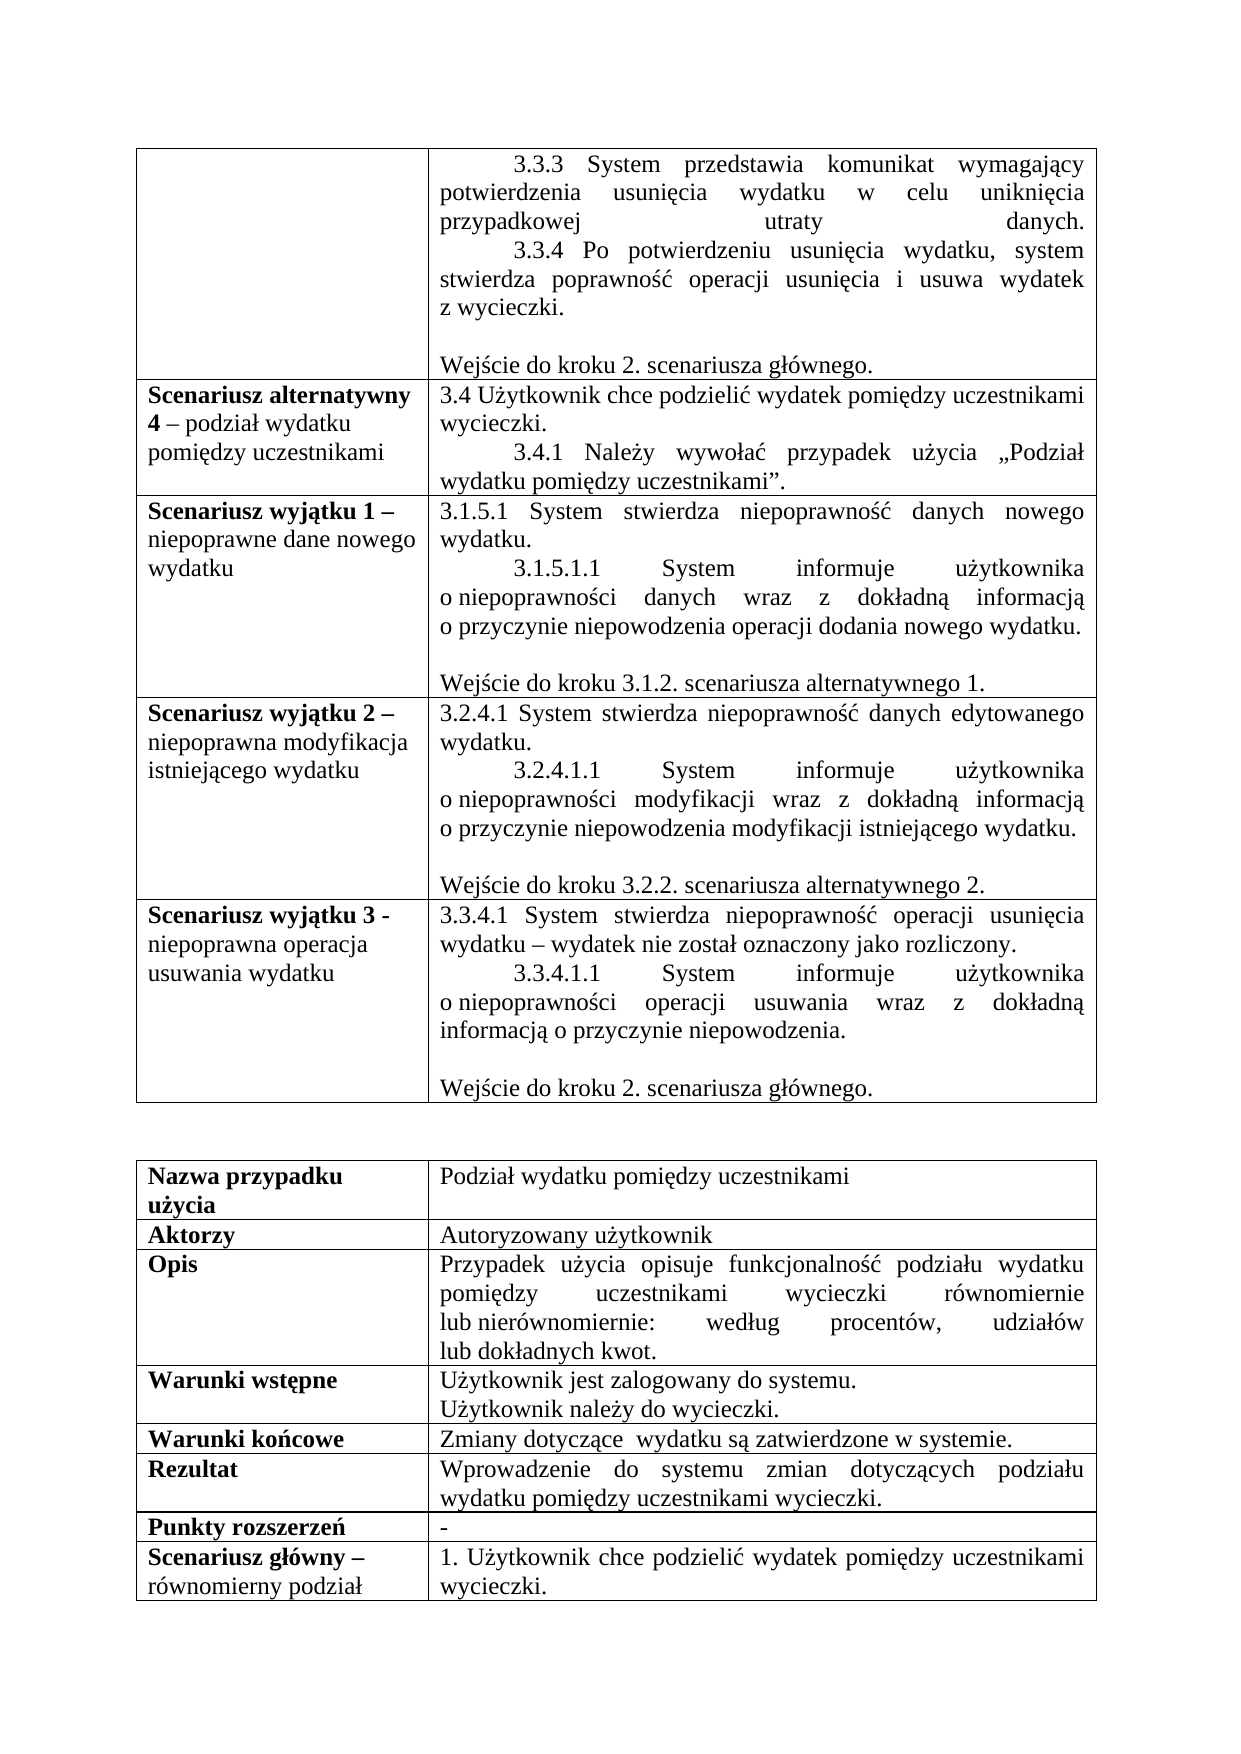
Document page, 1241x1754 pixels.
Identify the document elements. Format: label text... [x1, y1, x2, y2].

table_cell Przypadek użycia opisuje funkcjonalność podziału wydatku pomiędzy uczestnikami wycieczki równomiernie lub nierównomiernie: według procentów, udziałów lub dokładnych kwot. [429, 1250, 1096, 1364]
table_cell Użytkownik jest zalogowany do systemu. Użytkownik należy do wycieczki. [429, 1366, 1096, 1423]
table_header Nazwa przypadku użycia [137, 1161, 428, 1219]
table_cell Rezultat [137, 1454, 428, 1511]
table_cell Opis [137, 1250, 428, 1364]
table_cell Warunki wstępne [137, 1366, 428, 1423]
table_cell Scenariusz alternatywny 4 – podział wydatku pomiędzy uczestnikami [137, 380, 428, 495]
table_cell - [429, 1513, 1096, 1541]
table_cell 3.2.4.1 System stwierdza niepoprawność danych edytowanego wydatku. 3.2.4.1.1 System informuje użytkownika o niepoprawności modyfikacji wraz z dokładną informacją o przyczynie niepowodzenia modyfikacji istniejącego wydatku. Wejście do kroku 3.2.2. scenariusza alternatywnego 2. [429, 698, 1096, 899]
table_cell Scenariusz wyjątku 1 – niepoprawne dane nowego wydatku [137, 496, 428, 697]
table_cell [137, 149, 428, 379]
table_cell 3.3.4.1 System stwierdza niepoprawność operacji usunięcia wydatku – wydatek nie został oznaczony jako rozliczony. 3.3.4.1.1 System informuje użytkownika o niepoprawności operacji usuwania wraz z dokładną informacją o przyczynie niepowodzenia. Wejście do kroku 2. scenariusza głównego. [429, 900, 1096, 1102]
table_cell Zmiany dotyczące wydatku są zatwierdzone w systemie. [429, 1424, 1096, 1453]
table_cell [137, 1542, 428, 1600]
table_cell Wprowadzenie do systemu zmian dotyczących podziału wydatku pomiędzy uczestnikami wycieczki. [429, 1454, 1096, 1511]
table_cell Punkty rozszerzeń [137, 1513, 428, 1541]
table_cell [429, 149, 1096, 379]
table_header Podział wydatku pomiędzy uczestnikami [429, 1161, 1096, 1219]
table_cell Autoryzowany użytkownik [429, 1220, 1096, 1248]
table_cell 3.1.5.1 System stwierdza niepoprawność danych nowego wydatku. 3.1.5.1.1 System informuje użytkownika o niepoprawności danych wraz z dokładną informacją o przyczynie niepowodzenia operacji dodania nowego wydatku. Wejście do kroku 3.1.2. scenariusza alternatywnego 1. [429, 496, 1096, 697]
table_cell 3.4 Użytkownik chce podzielić wydatek pomiędzy uczestnikami wycieczki. 3.4.1 Należy wywołać przypadek użycia „Podział wydatku pomiędzy uczestnikami”. [429, 380, 1096, 495]
table_cell Warunki końcowe [137, 1424, 428, 1453]
table_cell Scenariusz wyjątku 3 - niepoprawna operacja usuwania wydatku [137, 900, 428, 1102]
table_cell Scenariusz wyjątku 2 – niepoprawna modyfikacja istniejącego wydatku [137, 698, 428, 899]
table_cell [429, 1542, 1096, 1600]
table_cell Aktorzy [137, 1220, 428, 1248]
